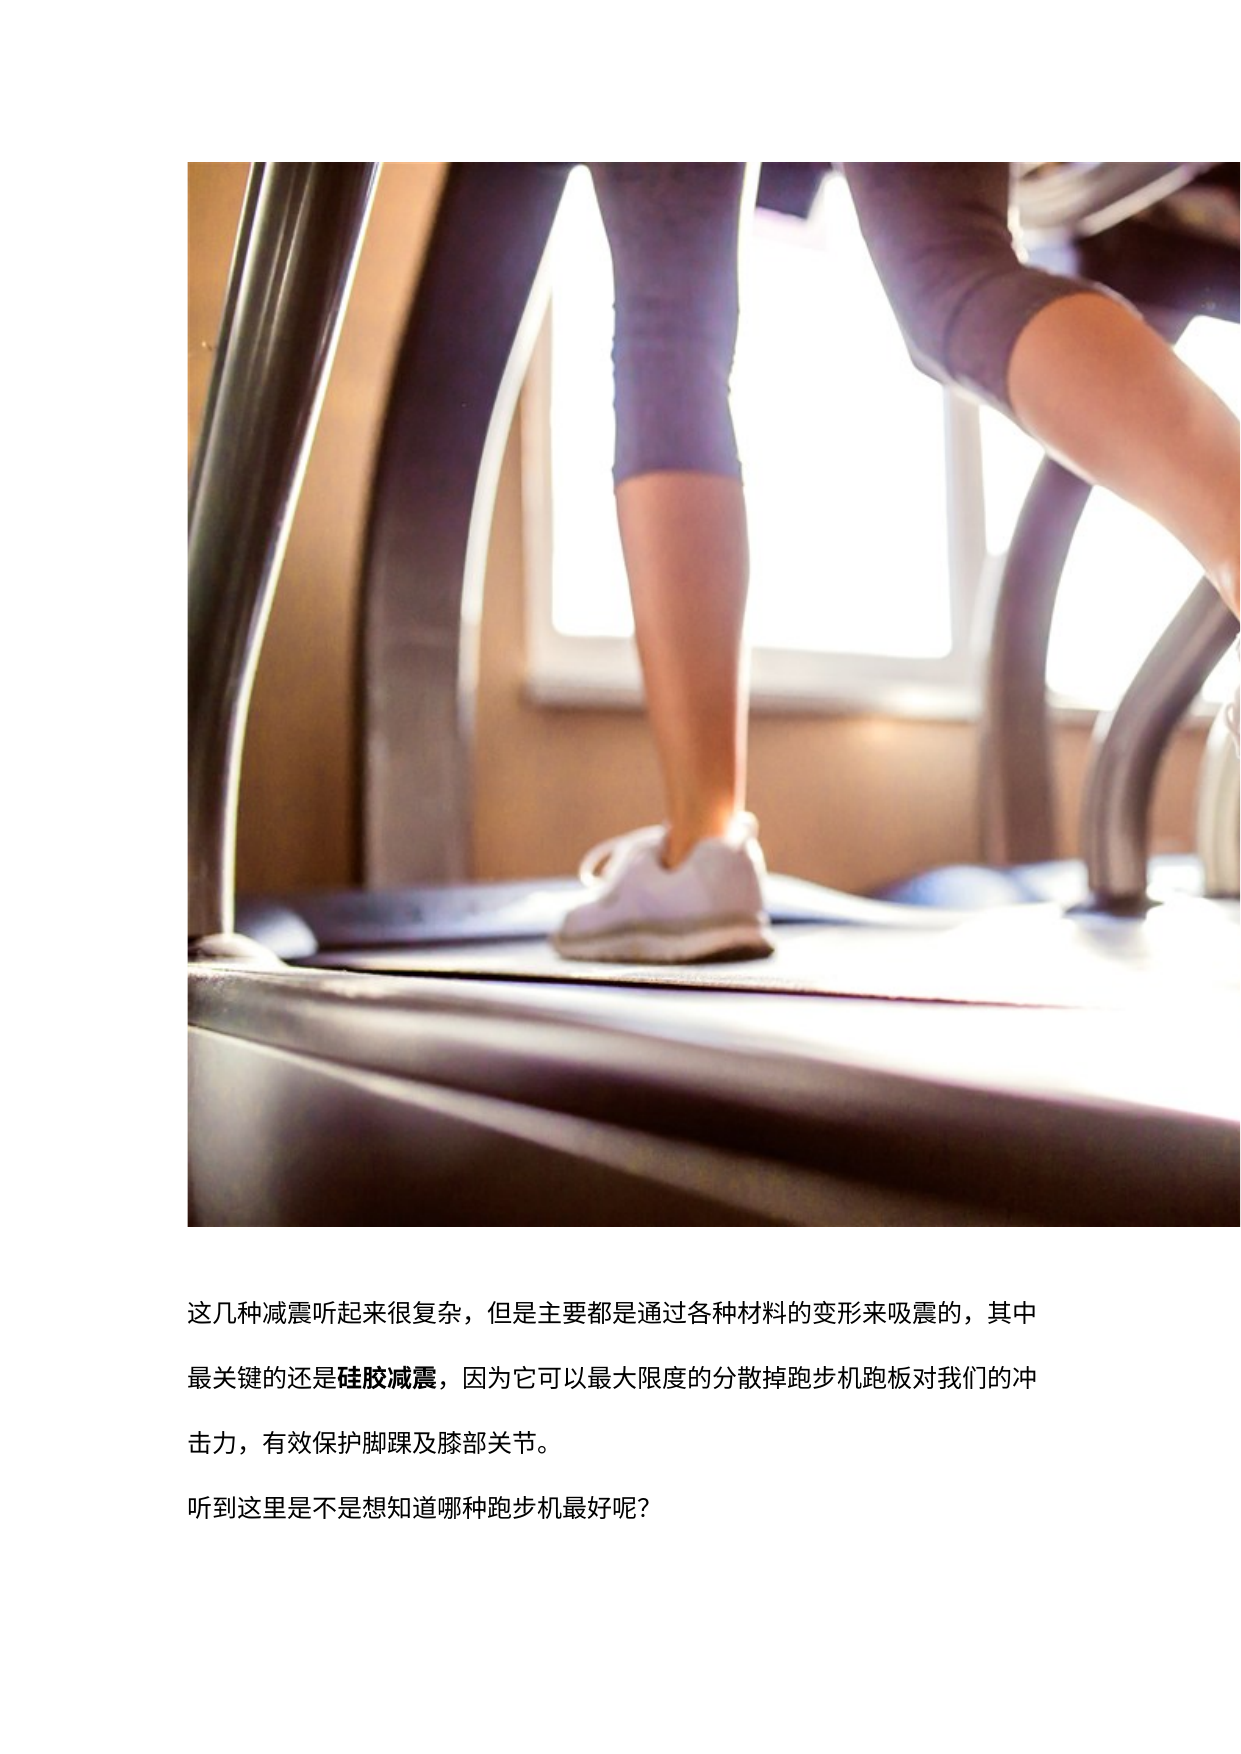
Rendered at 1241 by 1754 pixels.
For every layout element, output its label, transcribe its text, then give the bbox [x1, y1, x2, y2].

picture [187, 162, 1241, 1227]
text 听到这里是不是想知道哪种跑步机最好呢？ [187, 1474, 1053, 1539]
text 这几种减震听起来很复杂，但是主要都是通过各种材料的变形来吸震的，其中最关键的还是硅胶减震，因为它可以最大限度的分散掉跑步机跑板对我们的冲击力，有效保护脚踝及膝部关节。 [187, 1279, 1053, 1474]
